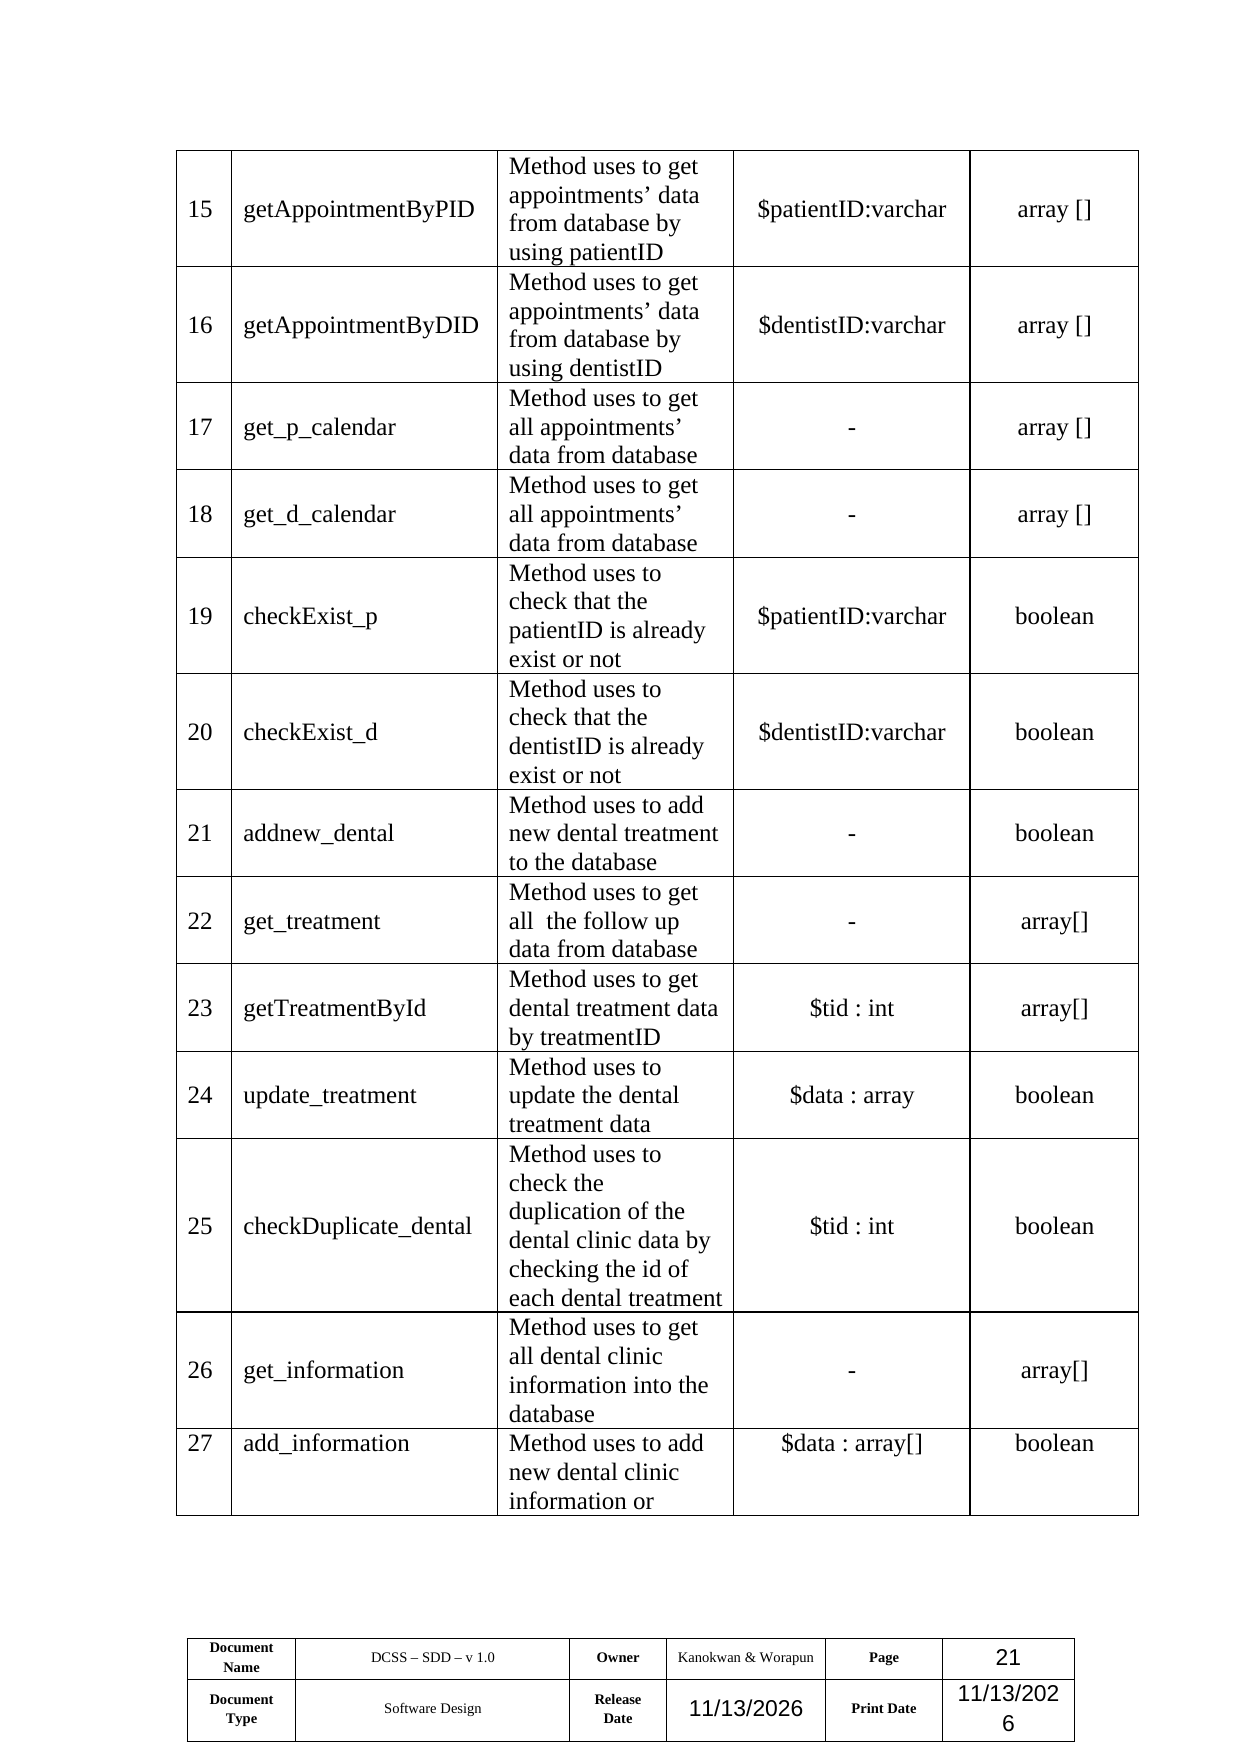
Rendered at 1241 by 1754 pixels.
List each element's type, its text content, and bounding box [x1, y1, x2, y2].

table_cell boolean [971, 674, 1138, 789]
table_cell Method uses to get all the follow up data from database [498, 877, 733, 963]
table_cell get_d_calendar [232, 470, 497, 557]
table_cell addnew_dental [232, 790, 497, 876]
table_cell boolean [971, 1052, 1138, 1138]
table_cell 18 [177, 470, 231, 557]
table_cell Method uses to get appointments’ data from database by using dentistID [498, 267, 733, 382]
table_cell - [734, 470, 969, 557]
table_cell get_treatment [232, 877, 497, 963]
table_cell get_p_calendar [232, 383, 497, 469]
table_cell update_treatment [232, 1052, 497, 1138]
table_cell $patientID:varchar [734, 558, 969, 673]
table_cell get_information [232, 1313, 497, 1427]
table_cell Method uses to update the dental treatment data [498, 1052, 733, 1138]
table_cell 15 [177, 151, 231, 266]
table_cell Method uses to check that the dentistID is already exist or not [498, 674, 733, 789]
table_cell array [] [971, 151, 1138, 266]
table_cell Method uses to add new dental treatment to the database [498, 790, 733, 876]
table_cell checkExist_d [232, 674, 497, 789]
table_cell $tid : int [734, 1139, 969, 1311]
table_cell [498, 1429, 733, 1515]
table_cell 25 [177, 1139, 231, 1311]
table_cell 22 [177, 877, 231, 963]
table_cell Method uses to get all appointments’ data from database [498, 470, 733, 557]
table_cell 17 [177, 383, 231, 469]
table_cell Method uses to get all appointments’ data from database [498, 383, 733, 469]
table_cell array[] [971, 877, 1138, 963]
table_cell 21 [177, 790, 231, 876]
table_cell array [] [971, 267, 1138, 382]
table_cell Method uses to get appointments’ data from database by using patientID [498, 151, 733, 266]
table_cell $data : array[] [734, 1429, 969, 1515]
table_cell checkDuplicate_dental [232, 1139, 497, 1311]
table_cell array[] [971, 1313, 1138, 1427]
table_cell 16 [177, 267, 231, 382]
table_cell boolean [971, 558, 1138, 673]
table_cell - [734, 383, 969, 469]
table_cell Method uses to get all dental clinic information into the database [498, 1313, 733, 1427]
table_cell getAppointmentByDID [232, 267, 497, 382]
table_cell - [734, 1313, 969, 1427]
table_cell 24 [177, 1052, 231, 1138]
table_cell Method uses to get dental treatment data by treatmentID [498, 964, 733, 1051]
table_cell - [734, 790, 969, 876]
table_cell boolean [971, 1429, 1138, 1515]
table_cell add_information [232, 1429, 497, 1515]
table_cell getAppointmentByPID [232, 151, 497, 266]
table_cell $dentistID:varchar [734, 267, 969, 382]
table_cell boolean [971, 1139, 1138, 1311]
table_cell array [] [971, 383, 1138, 469]
table_cell 23 [177, 964, 231, 1051]
table_cell - [734, 877, 969, 963]
table_cell $tid : int [734, 964, 969, 1051]
table_cell $dentistID:varchar [734, 674, 969, 789]
table_cell array[] [971, 964, 1138, 1051]
table_cell getTreatmentById [232, 964, 497, 1051]
table_cell array [] [971, 470, 1138, 557]
table_cell 19 [177, 558, 231, 673]
table_cell $patientID:varchar [734, 151, 969, 266]
table_cell boolean [971, 790, 1138, 876]
table_cell checkExist_p [232, 558, 497, 673]
table_cell 26 [177, 1313, 231, 1427]
table_cell 20 [177, 674, 231, 789]
table_cell 27 [177, 1429, 231, 1515]
table_cell Method uses to check the duplication of the dental clinic data by checking the id of each dental treatment [498, 1139, 733, 1311]
table_cell Method uses to check that the patientID is already exist or not [498, 558, 733, 673]
table_cell $data : array [734, 1052, 969, 1138]
